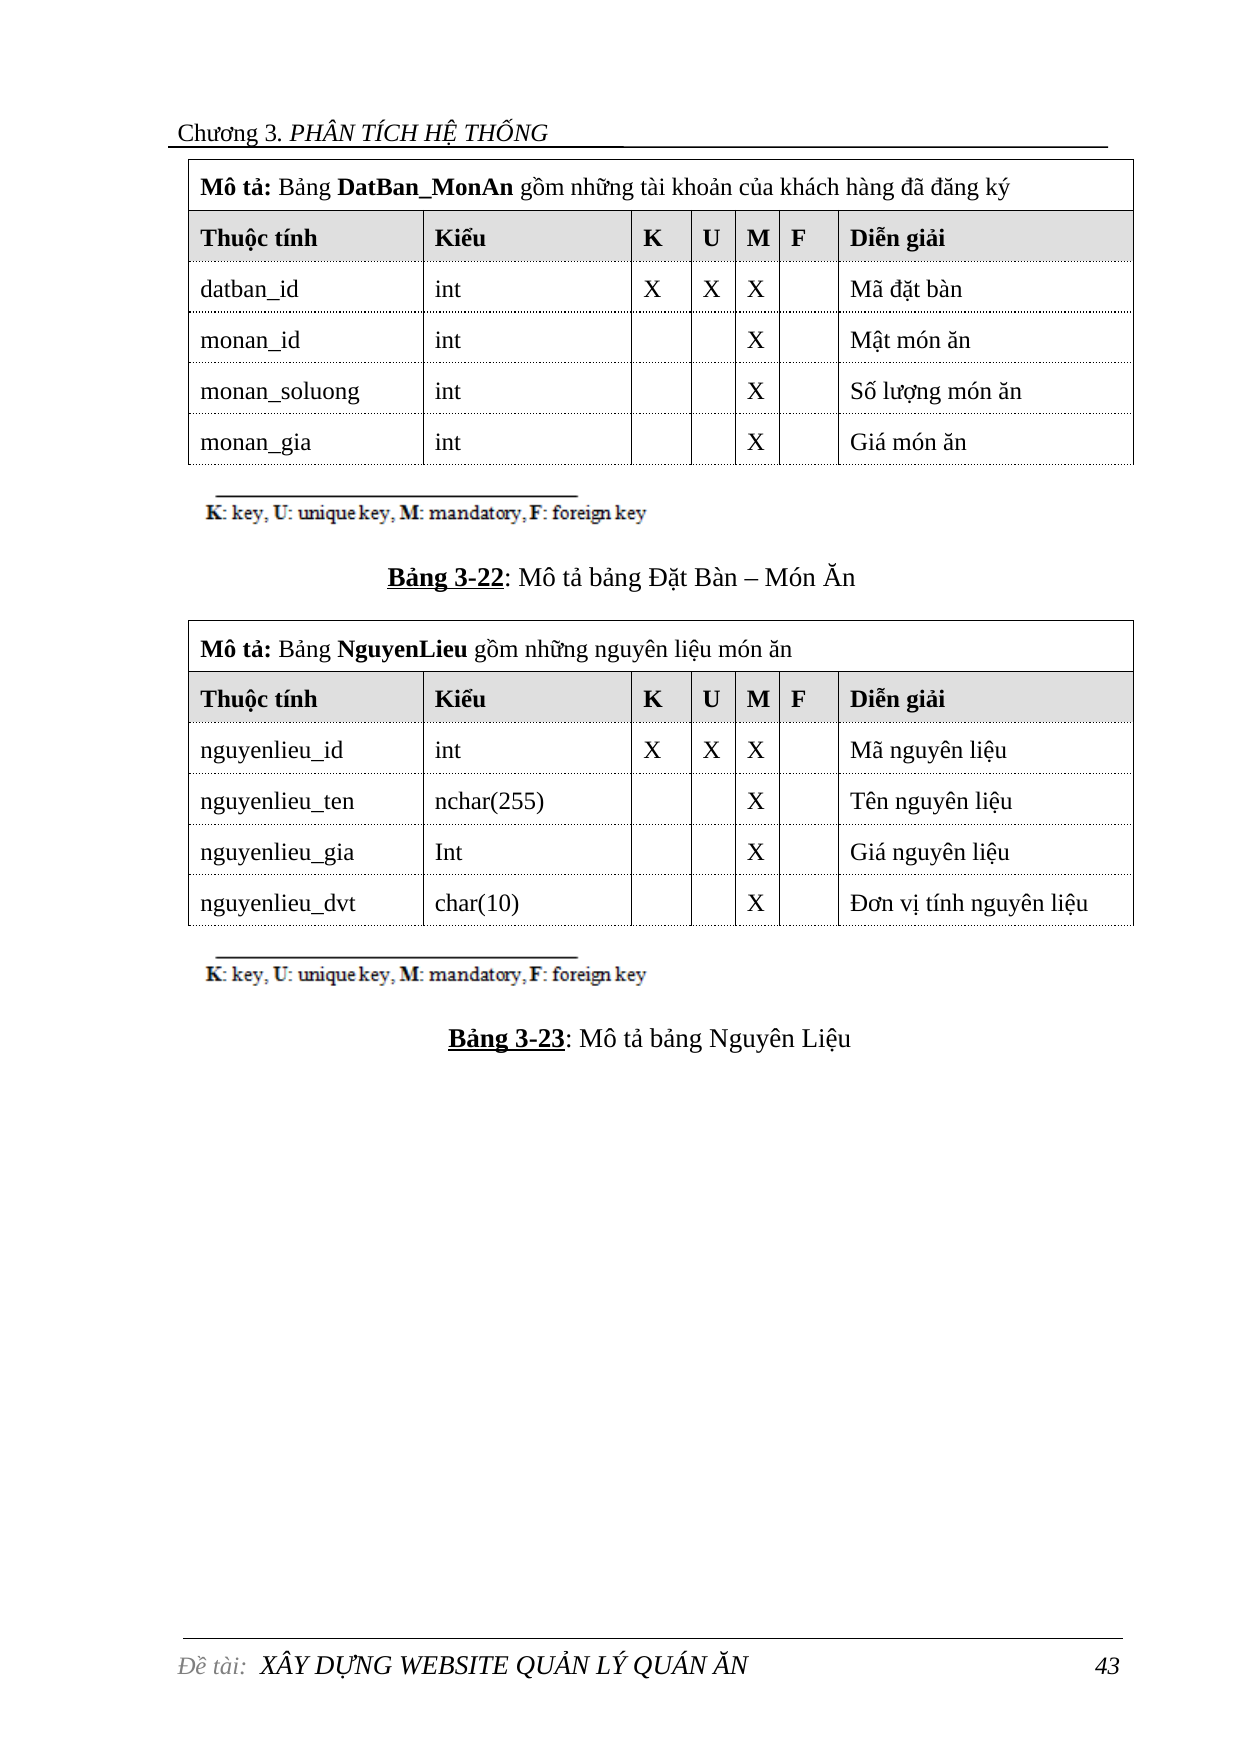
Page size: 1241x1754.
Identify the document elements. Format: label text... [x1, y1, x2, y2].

table_cell [692, 874, 735, 925]
table_cell X [632, 722, 691, 773]
table_cell Kiểu [424, 672, 631, 722]
table_cell int [424, 413, 631, 464]
table_cell monan_id [189, 311, 423, 362]
table_cell [780, 722, 838, 773]
table_cell Diễn giải [839, 672, 1133, 722]
table_cell Đơn vị tính nguyên liệu [839, 874, 1133, 925]
table_cell F [780, 672, 838, 722]
table_cell [780, 773, 838, 823]
table_cell int [424, 311, 631, 362]
table_cell K [632, 672, 691, 722]
table_cell Mã nguyên liệu [839, 722, 1133, 773]
table_cell X [692, 261, 735, 311]
table_cell Int [424, 824, 631, 874]
table_cell Mật món ăn [839, 311, 1133, 362]
table_cell Tên nguyên liệu [839, 773, 1133, 823]
table_cell X [736, 362, 779, 413]
table_cell X [736, 261, 779, 311]
table_cell X [736, 413, 779, 464]
table_cell Kiểu [424, 211, 631, 261]
table_cell X [736, 874, 779, 925]
table_cell U [692, 211, 735, 261]
picture [200, 938, 655, 1002]
text Bảng 3-22: Mô tả bảng Đặt Bàn – Món Ăn [177, 561, 1122, 592]
table_cell [632, 773, 691, 823]
table_cell U [692, 672, 735, 722]
table_cell [189, 464, 1134, 548]
table_cell X [692, 722, 735, 773]
table_cell X [736, 773, 779, 823]
table_cell Thuộc tính [189, 672, 423, 722]
table_cell X [736, 311, 779, 362]
table_cell Giá nguyên liệu [839, 824, 1133, 874]
table_cell int [424, 261, 631, 311]
table_cell [189, 925, 1134, 1010]
table_cell nchar(255) [424, 773, 631, 823]
table_cell nguyenlieu_ten [189, 773, 423, 823]
table_cell monan_soluong [189, 362, 423, 413]
table_cell F [780, 211, 838, 261]
table_cell Mã đặt bàn [839, 261, 1133, 311]
table_cell Số lượng món ăn [839, 362, 1133, 413]
table_cell [692, 773, 735, 823]
text Bảng 3-23: Mô tả bảng Nguyên Liệu [177, 1022, 1122, 1053]
table_cell K [632, 211, 691, 261]
table_cell [692, 311, 735, 362]
table_cell M [736, 211, 779, 261]
table_cell monan_gia [189, 413, 423, 464]
table_cell X [632, 261, 691, 311]
table_header Mô tả: Bảng DatBan_MonAn gồm những tài khoản của khách hàng đã đăng ký [189, 160, 1133, 210]
table_cell nguyenlieu_dvt [189, 874, 423, 925]
table_cell [780, 824, 838, 874]
table_cell [692, 413, 735, 464]
table_cell Thuộc tính [189, 211, 423, 261]
table_cell char(10) [424, 874, 631, 925]
table_cell Diễn giải [839, 211, 1133, 261]
table_header Mô tả: Bảng NguyenLieu gồm những nguyên liệu món ăn [189, 621, 1133, 671]
table_cell X [736, 722, 779, 773]
table_cell [632, 311, 691, 362]
table_cell [692, 824, 735, 874]
table_cell int [424, 722, 631, 773]
picture [200, 477, 655, 540]
table_cell [780, 413, 838, 464]
table_cell [632, 362, 691, 413]
table_cell M [736, 672, 779, 722]
table_cell datban_id [189, 261, 423, 311]
table_cell [780, 362, 838, 413]
table_cell nguyenlieu_id [189, 722, 423, 773]
table_cell Giá món ăn [839, 413, 1133, 464]
table_cell [780, 311, 838, 362]
table_cell int [424, 362, 631, 413]
table_cell [780, 261, 838, 311]
table_cell [632, 824, 691, 874]
table_cell X [736, 824, 779, 874]
table_cell [780, 874, 838, 925]
table_cell [632, 874, 691, 925]
table_cell [692, 362, 735, 413]
table_cell nguyenlieu_gia [189, 824, 423, 874]
table_cell [632, 413, 691, 464]
